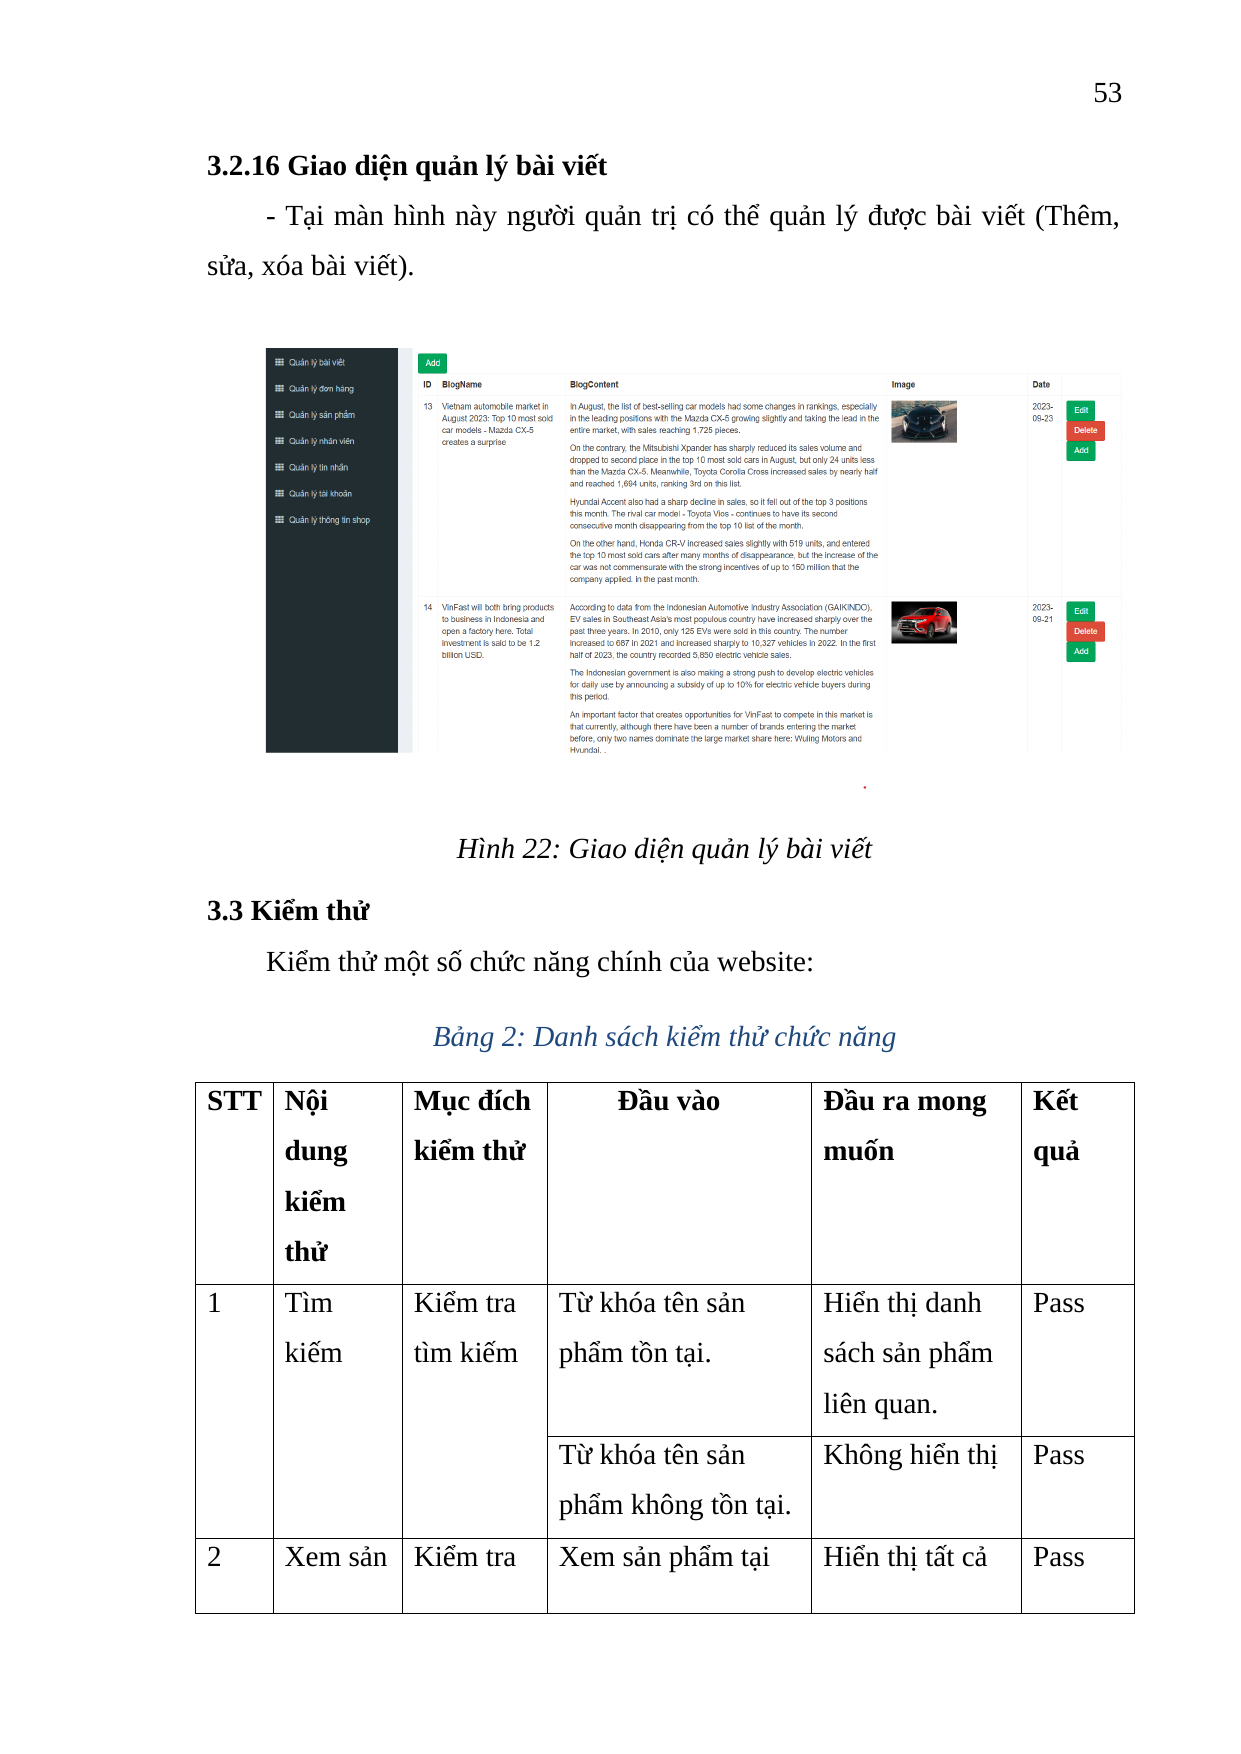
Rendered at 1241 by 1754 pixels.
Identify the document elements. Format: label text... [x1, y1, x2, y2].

table_header Kết quả [1022, 1083, 1134, 1284]
text - Tại màn hình này người quản trị có thể quản lý được bài viết (Thêm, sửa, xóa bài viết). [207, 198, 1122, 282]
table_cell Tìm kiếm [274, 1285, 402, 1538]
table_cell Từ khóa tên sản phẩm không tồn tại. [548, 1437, 811, 1538]
table_cell Từ khóa tên sản phẩm tồn tại. [548, 1285, 811, 1436]
table_header Mục đích kiểm thử [403, 1083, 547, 1284]
table_cell Pass [1022, 1437, 1134, 1538]
table_cell Pass [1022, 1285, 1134, 1436]
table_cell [812, 1539, 1021, 1613]
text Hình 22: Giao diện quản lý bài viết [207, 831, 1122, 864]
text Bảng 2: Danh sách kiểm thử chức năng [207, 1019, 1122, 1053]
text Kiểm thử một số chức năng chính của website: [207, 944, 1122, 977]
picture [265, 348, 1125, 789]
table_cell Xem sản phẩm [274, 1539, 402, 1613]
table_cell Không hiển thị [812, 1437, 1021, 1538]
table_cell Kiểm tra tìm kiếm [403, 1285, 547, 1538]
table_cell 2 [196, 1539, 273, 1613]
subtitle 3.3 Kiểm thử [207, 893, 1122, 927]
table_cell 1 [196, 1285, 273, 1538]
table_cell Pass [1022, 1539, 1134, 1613]
table_header Đầu vào [548, 1083, 811, 1284]
table_cell Hiển thị danh sách sản phẩm liên quan. [812, 1285, 1021, 1436]
table_header Nội dung kiểm thử [274, 1083, 402, 1284]
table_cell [548, 1539, 811, 1613]
table_header Đầu ra mong muốn [812, 1083, 1021, 1284]
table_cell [403, 1539, 547, 1613]
subtitle 3.2.16 Giao diện quản lý bài viết [207, 148, 1122, 181]
table_header STT [196, 1083, 273, 1284]
